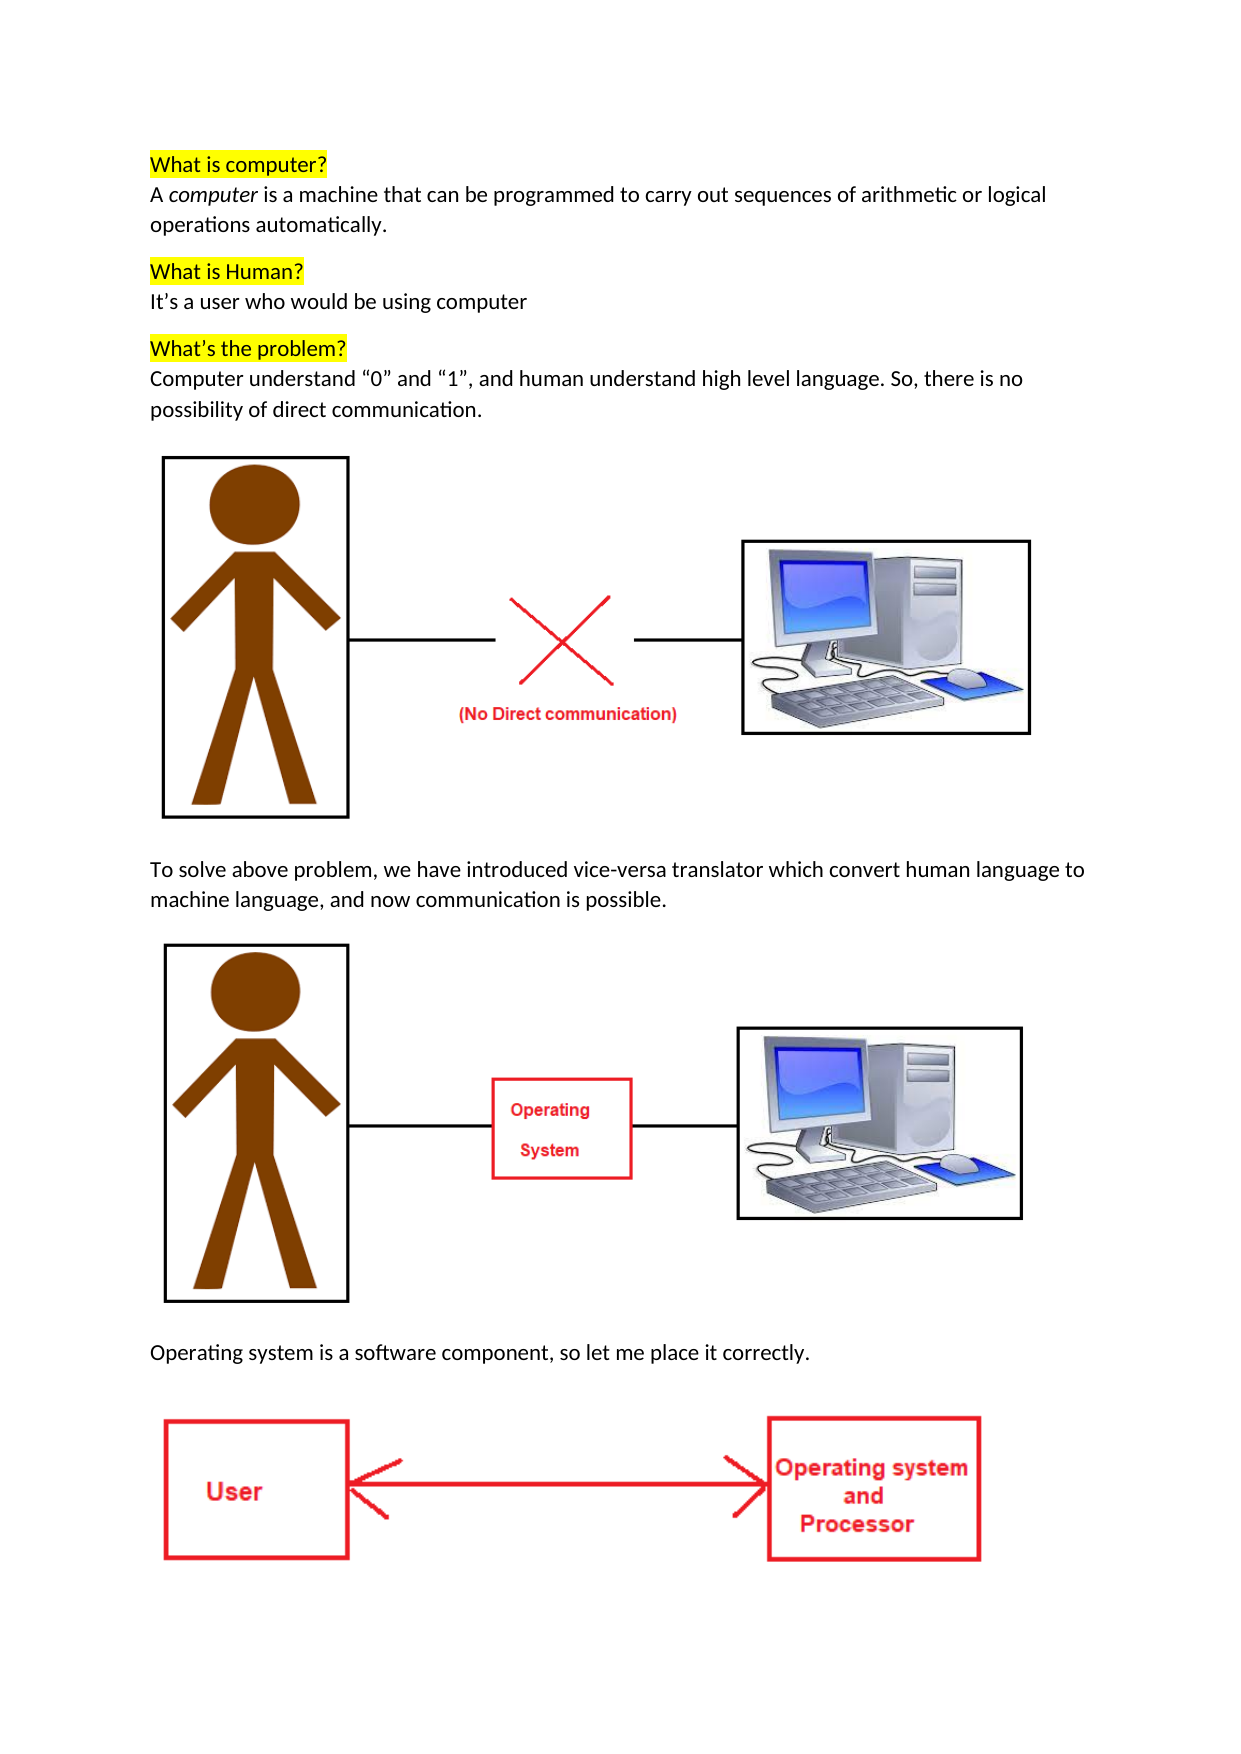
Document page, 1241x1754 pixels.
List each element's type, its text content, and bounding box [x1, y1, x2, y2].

picture [150, 932, 1039, 1320]
picture [150, 1385, 994, 1598]
text What is computer? A computer is a machine that can be programmed to carry out sequences of arithmetic or logical operations automatically. [150, 150, 1090, 238]
picture [150, 441, 1044, 837]
text What’s the problem? Computer understand “0” and “1”, and human understand high level language. So, there is no possibility of direct communication. [150, 334, 1090, 423]
text Operating system is a software component, so let me place it correctly. [150, 1338, 1090, 1366]
text To solve above problem, we have introduced vice-versa translator which convert human language to machine language, and now communication is possible. [150, 855, 1090, 914]
text What is Human? It’s a user who would be using computer [150, 257, 1090, 316]
